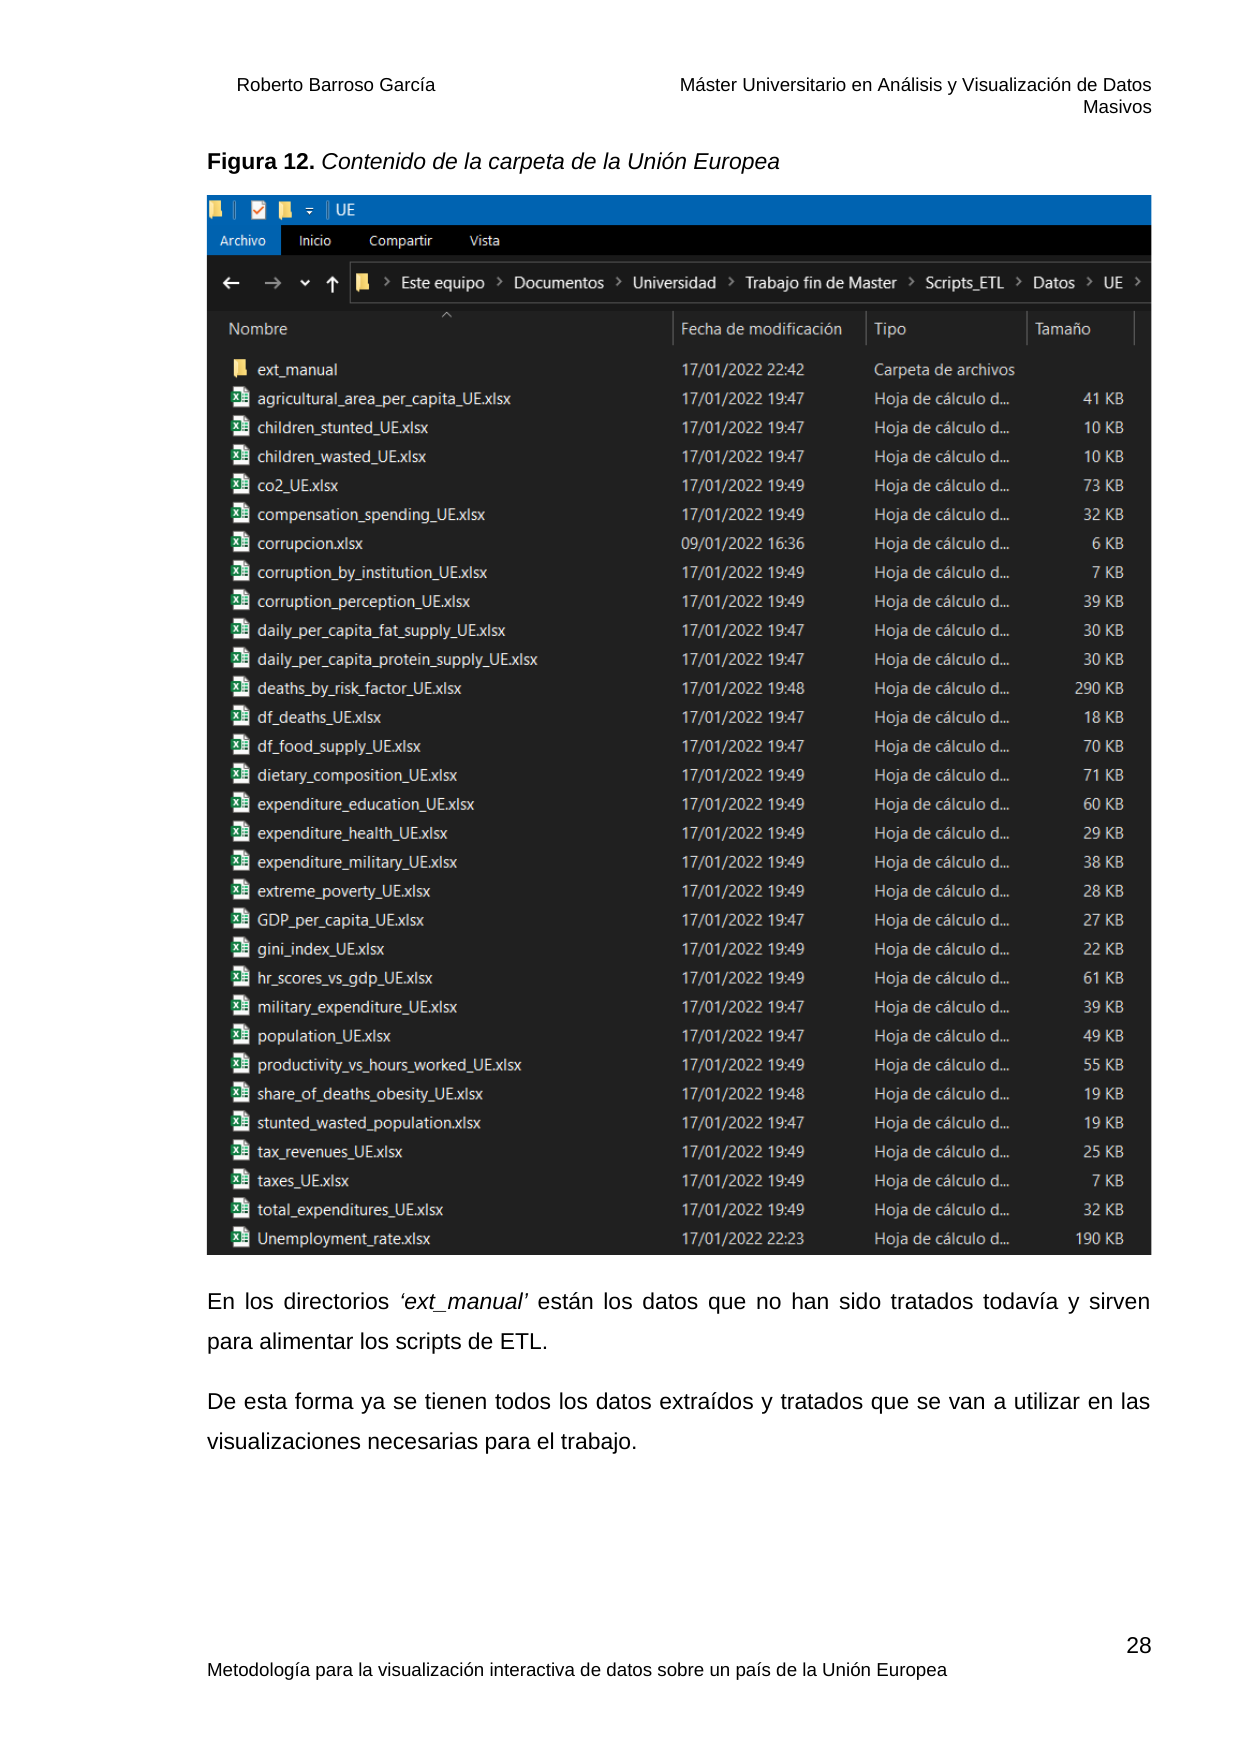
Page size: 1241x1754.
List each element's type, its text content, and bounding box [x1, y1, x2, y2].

picture [206, 195, 1152, 1255]
text Figura 12. Contenido de la carpeta de la Unión Europea [207, 148, 1152, 174]
text De esta forma ya se tienen todos los datos extraídos y tratados que se van a utilizar en las visualizaciones necesarias para el trabajo. [207, 1388, 1152, 1454]
text En los directorios ‘ext_manual’ están los datos que no han sido tratados todavía y sirven para alimentar los scripts de ETL. [207, 1288, 1152, 1354]
